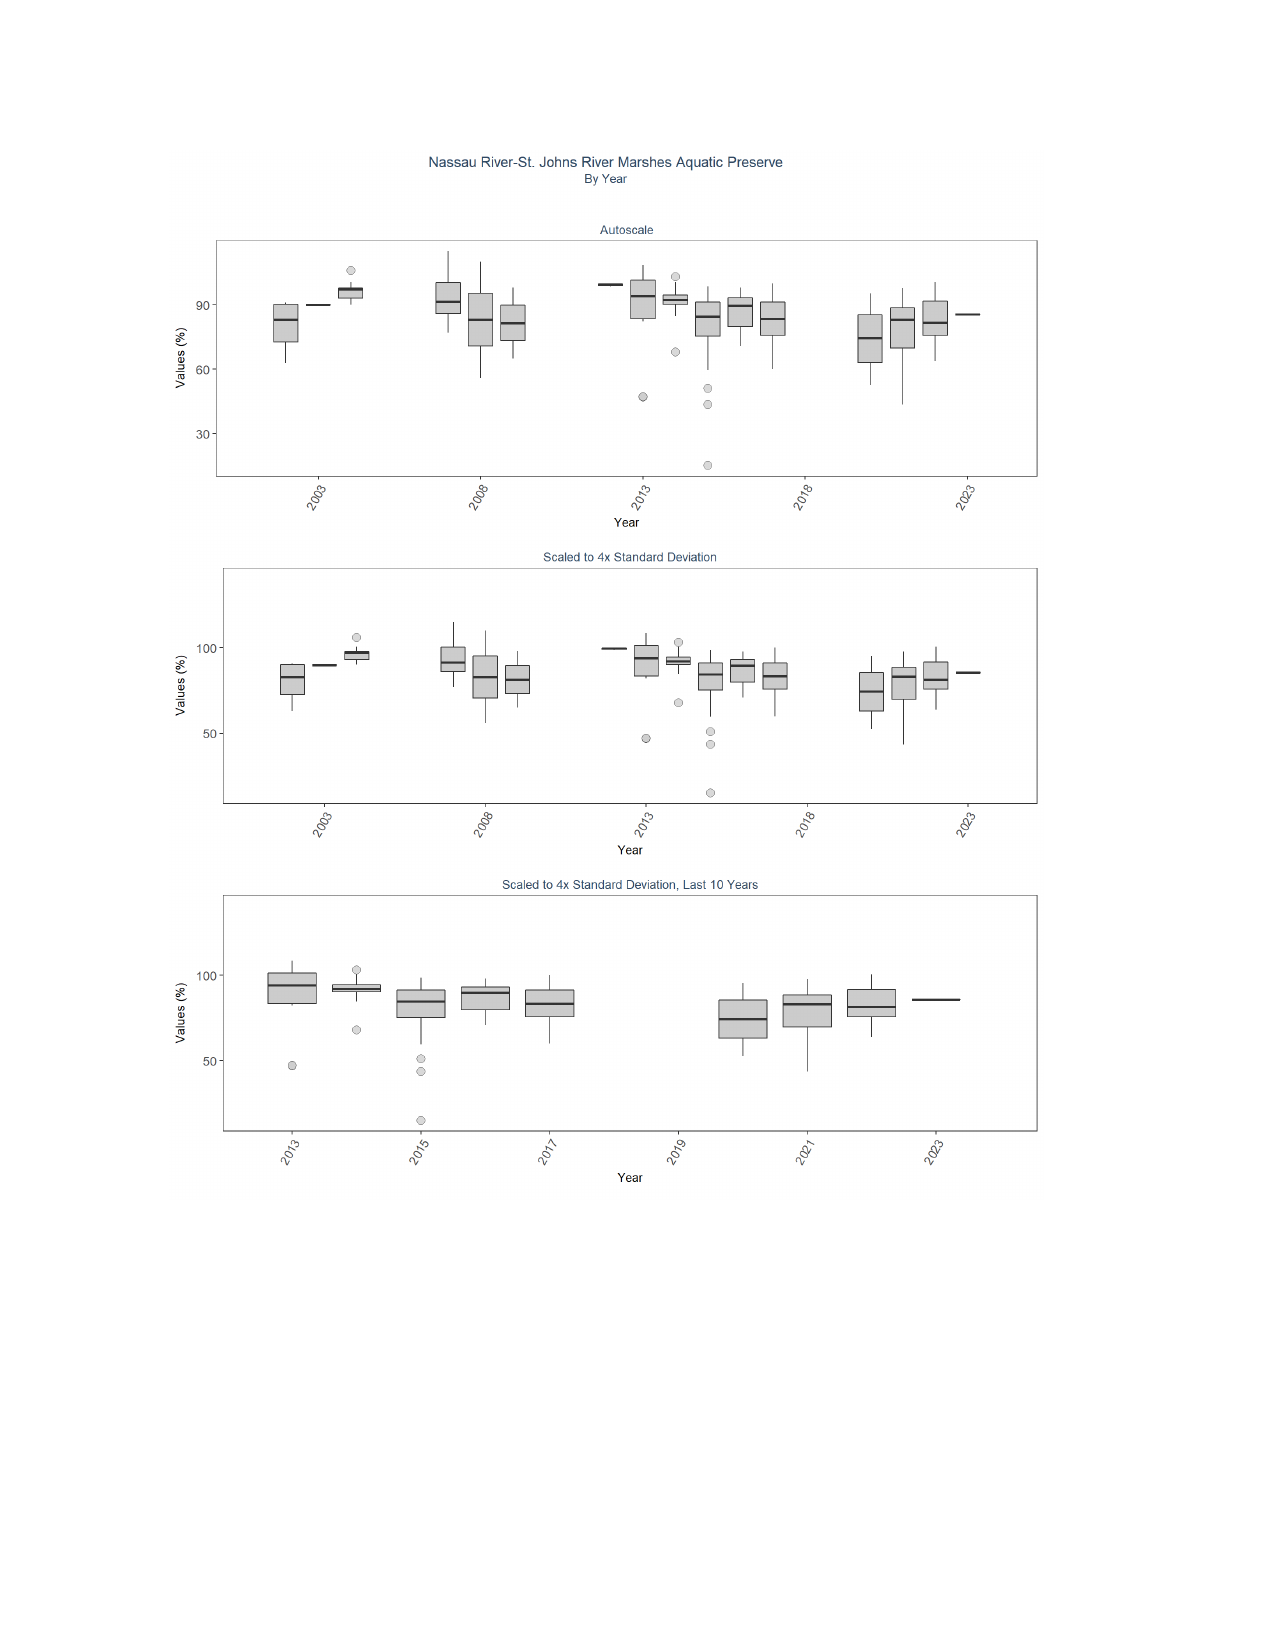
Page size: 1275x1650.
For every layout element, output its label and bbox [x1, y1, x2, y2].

picture [168, 150, 1044, 1200]
